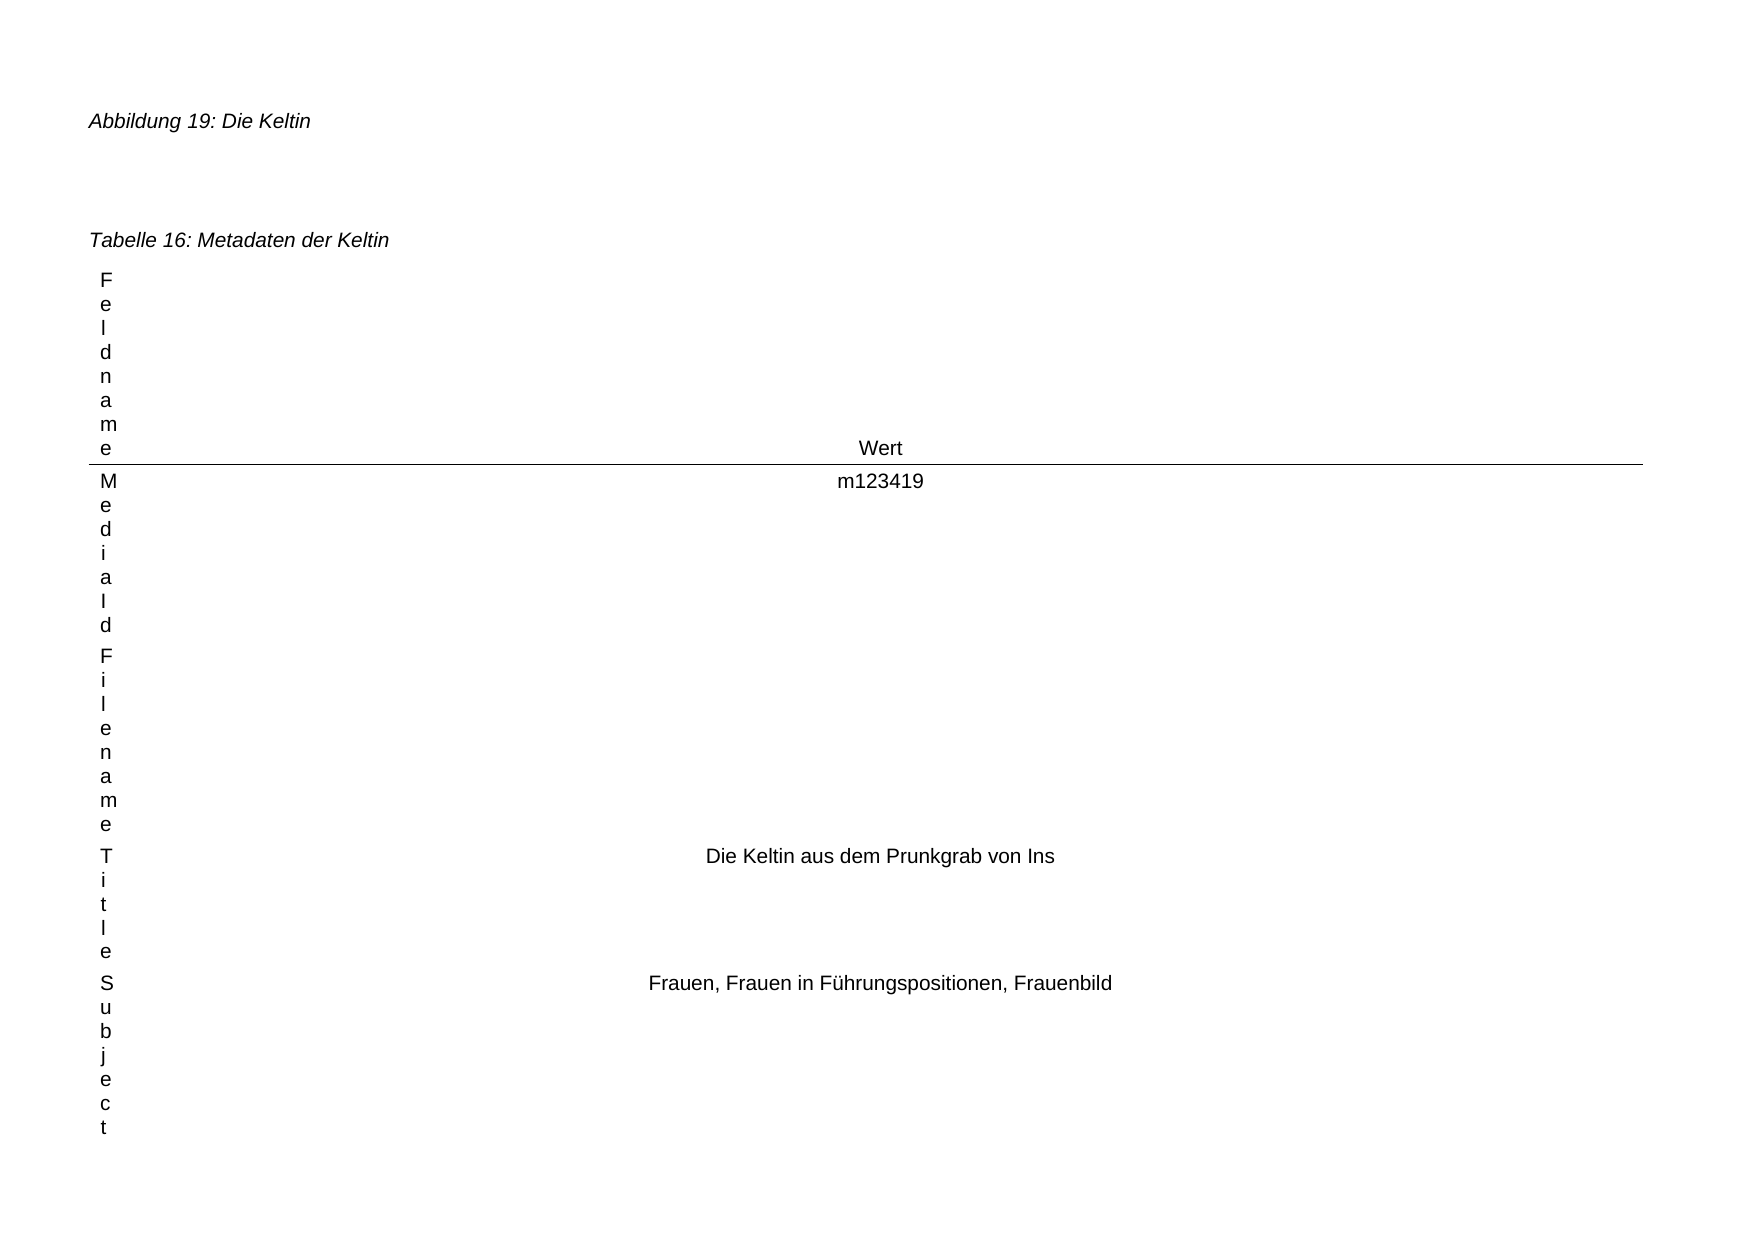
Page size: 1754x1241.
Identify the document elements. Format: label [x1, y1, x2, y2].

table_header [77, 89, 1654, 146]
table_header [77, 207, 1654, 1142]
